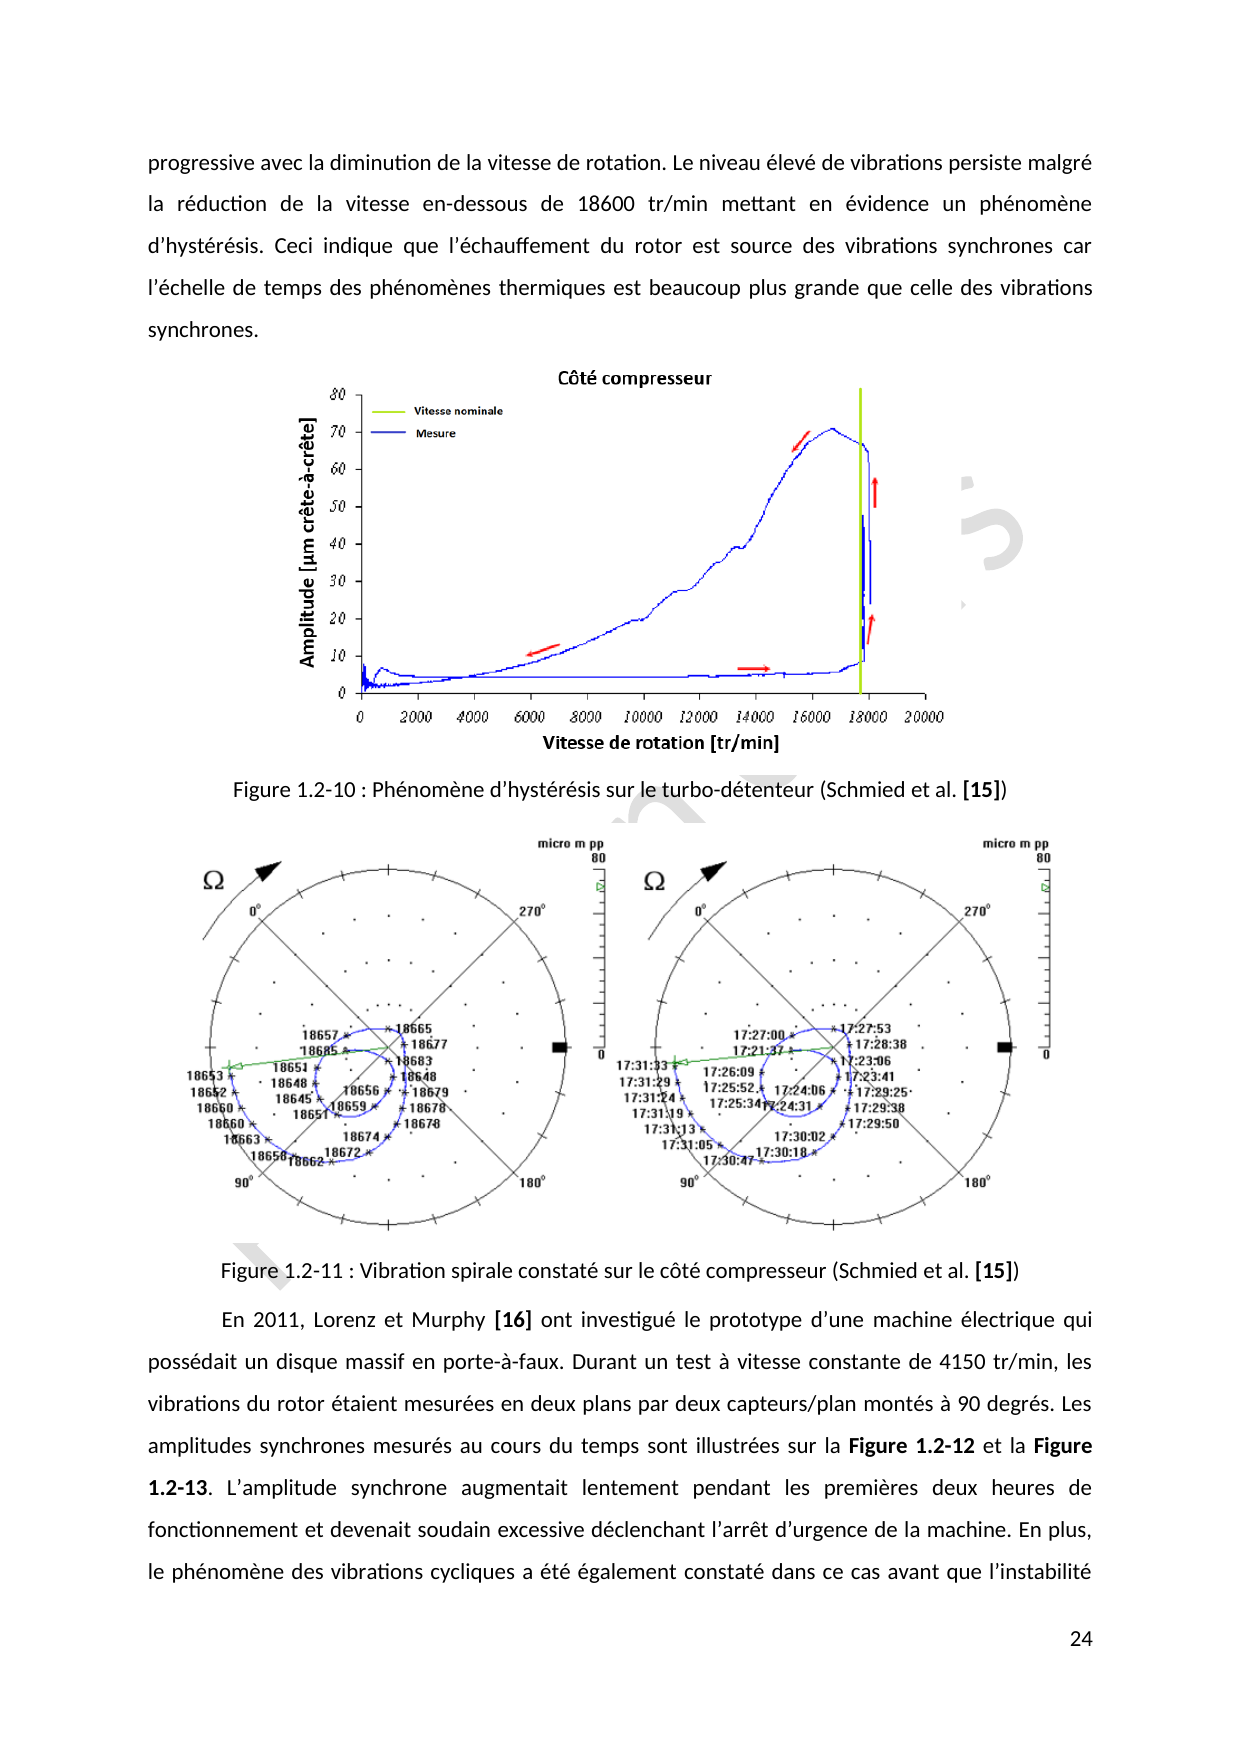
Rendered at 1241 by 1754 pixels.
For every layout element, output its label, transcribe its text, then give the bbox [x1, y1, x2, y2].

picture [278, 357, 962, 775]
picture [166, 823, 1074, 1243]
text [148, 148, 1093, 343]
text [148, 1305, 1093, 1585]
